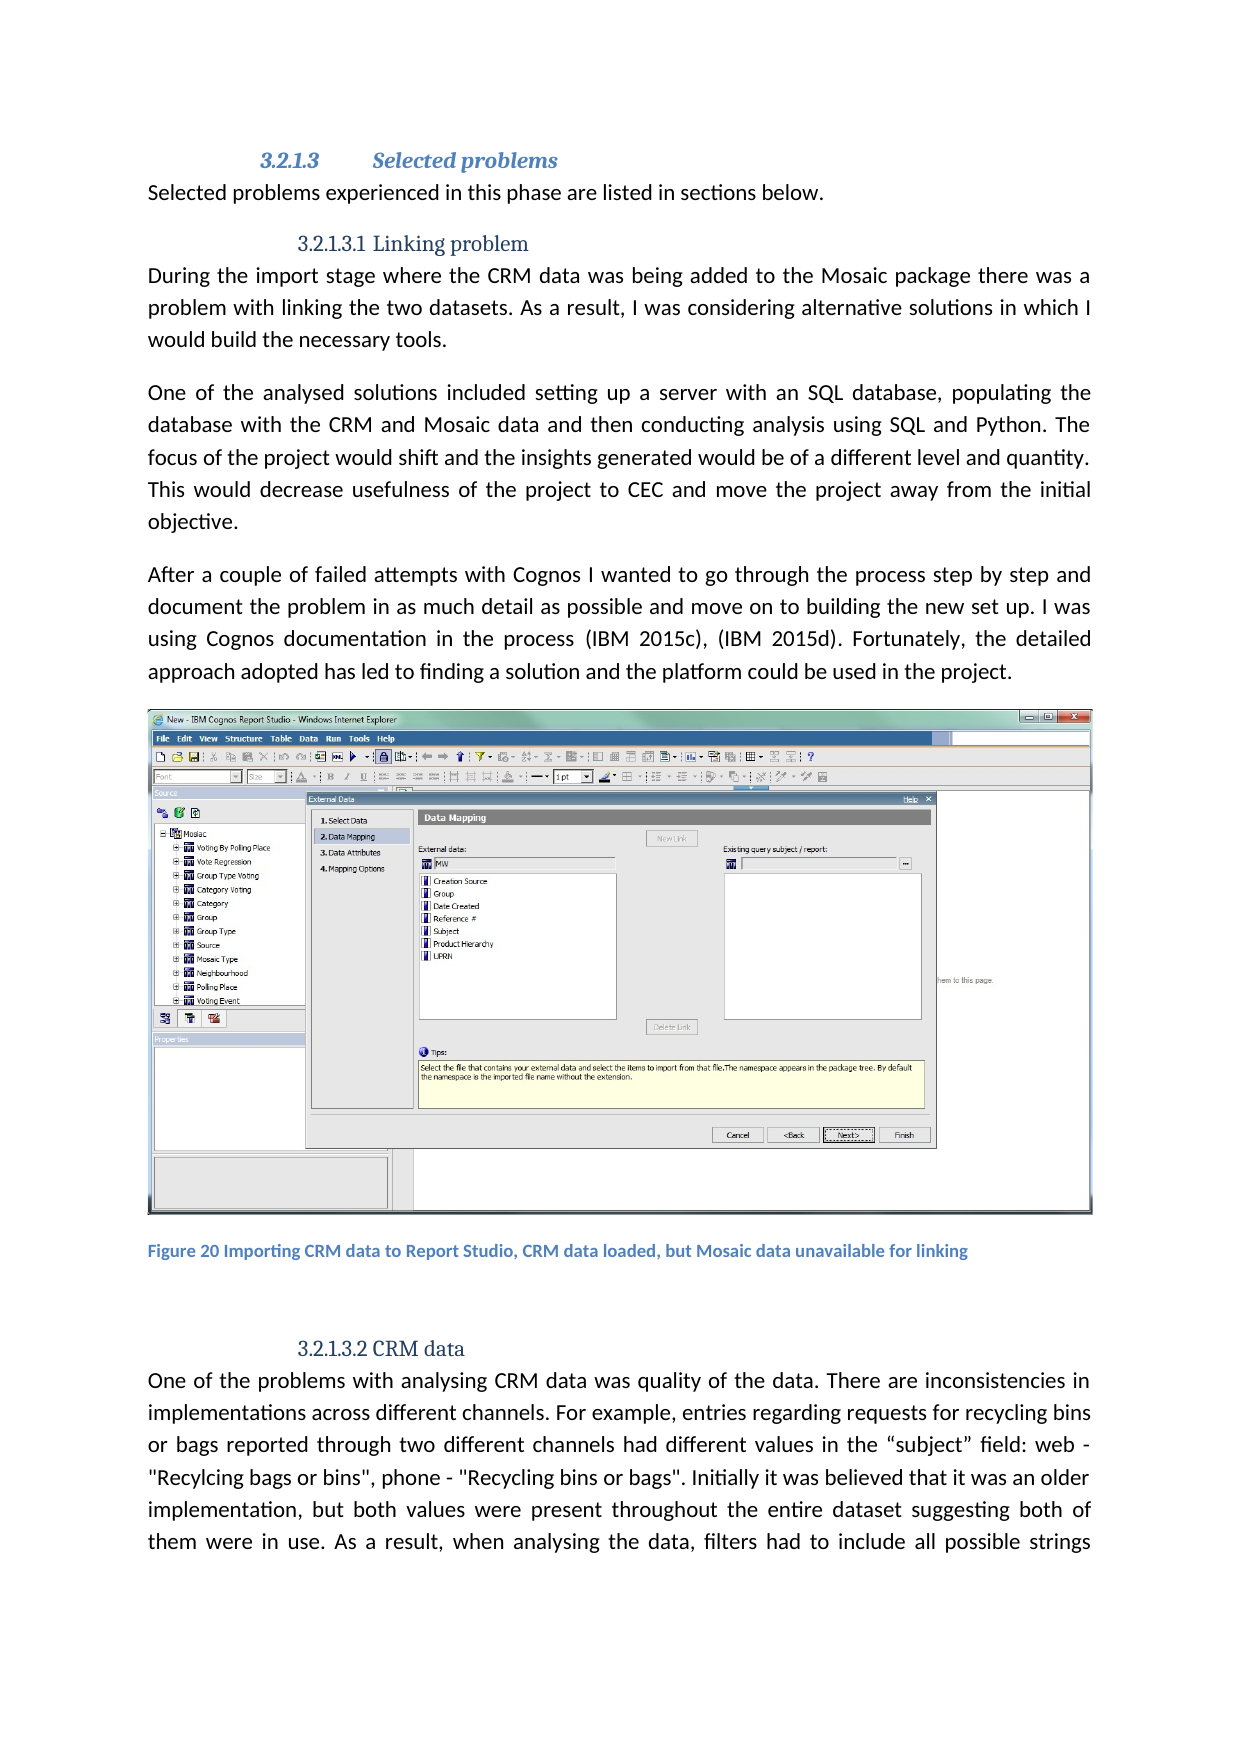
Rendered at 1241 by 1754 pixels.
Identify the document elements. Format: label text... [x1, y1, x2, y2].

subtitle Selected problems [260, 148, 1093, 174]
text After a couple of failed attempts with Cognos I wanted to go through the process step by step and document the problem in as much detail as possible and move on to building the new set up. I was using Cognos documentation in the process (IBM 2015c), (IBM 2015d). Fortunately, the detailed approach adopted has led to finding a solution and the platform could be used in the project. [148, 560, 1093, 685]
subtitle Linking problem [298, 231, 1093, 257]
text During the import stage where the CRM data was being added to the Mosaic package there was a problem with linking the two datasets. As a result, I was considering alternative solutions in which I would build the necessary tools. [148, 261, 1093, 353]
picture [147, 709, 1093, 1215]
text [148, 1366, 1093, 1555]
subtitle CRM data [298, 1336, 1093, 1362]
text Selected problems experienced in this phase are listed in sections below. [148, 178, 1093, 206]
text One of the analysed solutions included setting up a server with an SQL database, populating the database with the CRM and Mosaic data and then conducting analysis using SQL and Python. The focus of the project would shift and the insights generated would be of a different level and quantity. This would decrease usefulness of the project to CEC and move the project away from the initial objective. [148, 378, 1093, 535]
